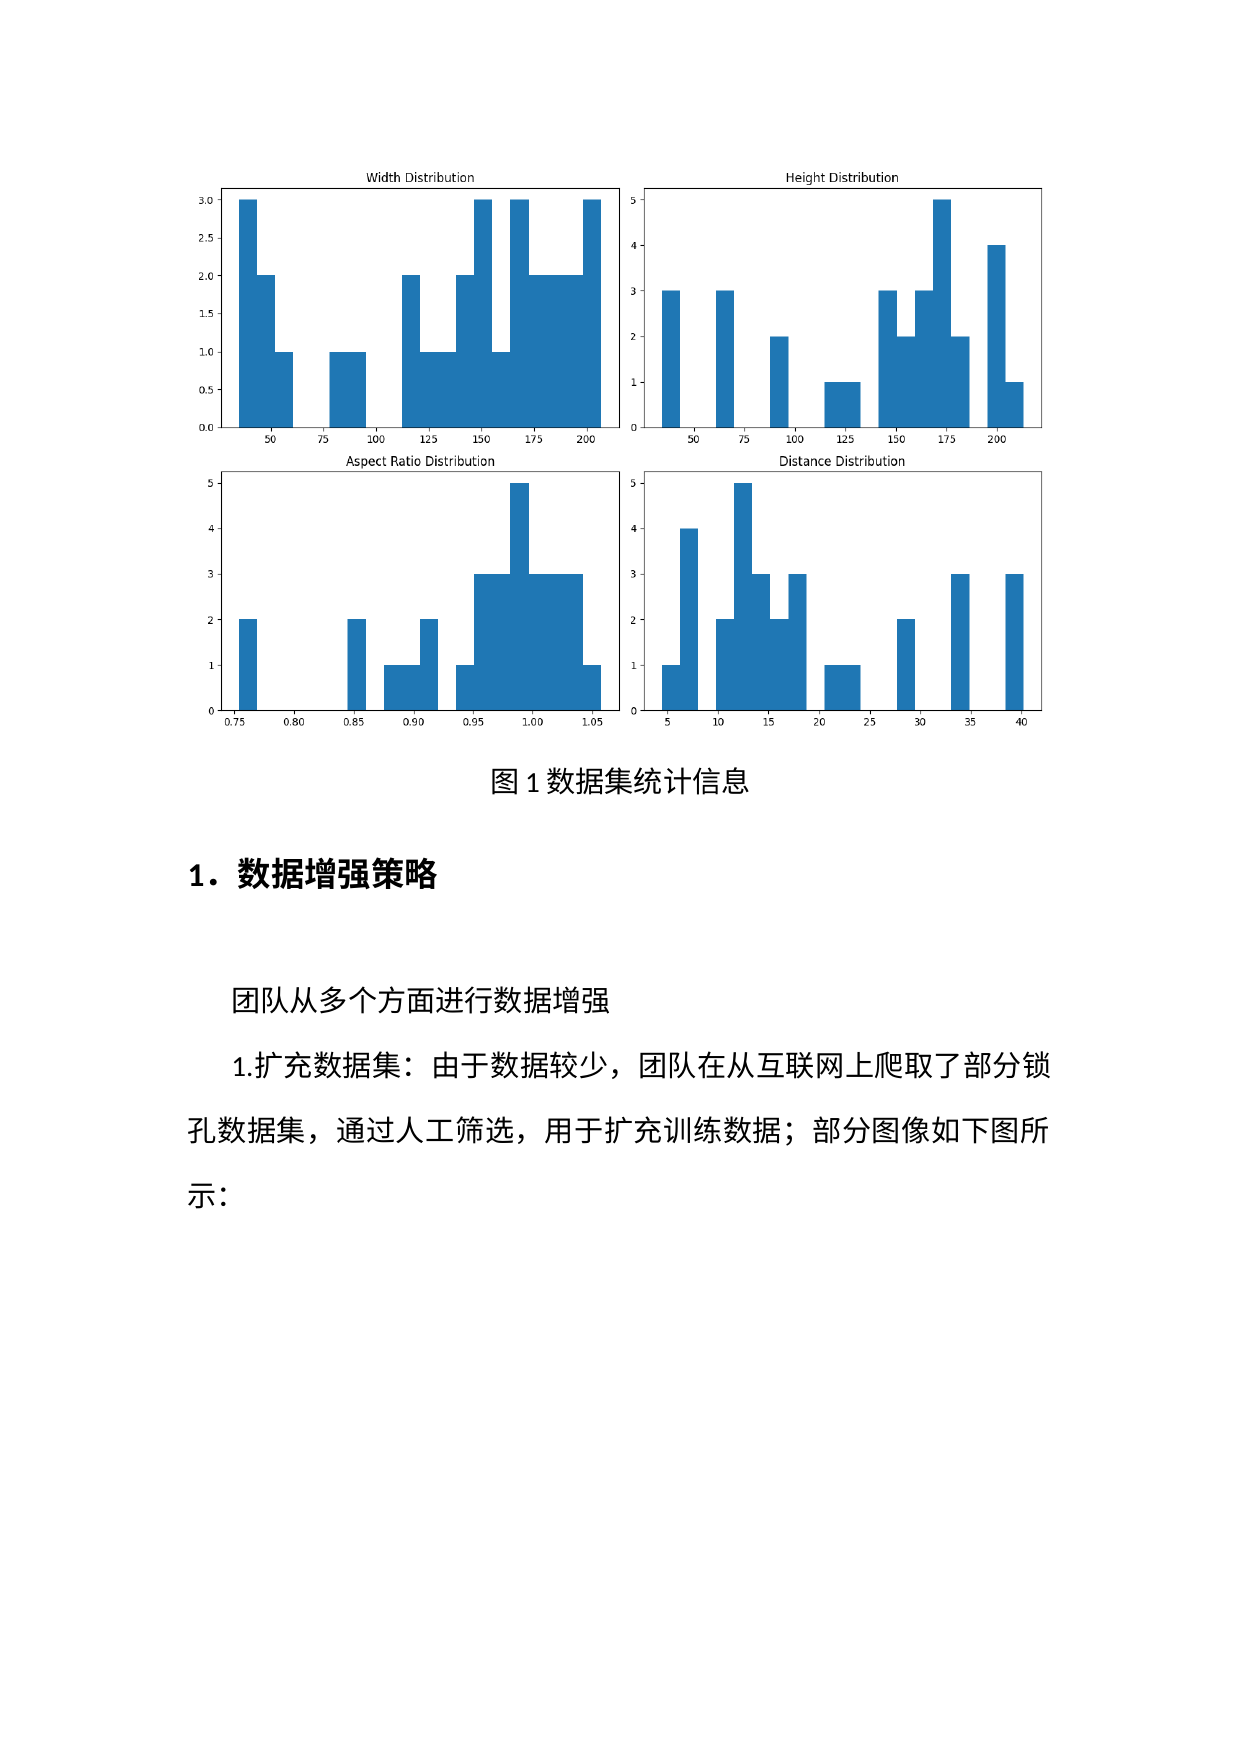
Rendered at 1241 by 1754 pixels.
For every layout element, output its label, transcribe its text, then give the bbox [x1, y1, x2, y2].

text 团队从多个方面进行数据增强 [187, 966, 1053, 1031]
subtitle 数据增强策略 [187, 839, 1053, 904]
picture [187, 162, 1052, 738]
text 1.扩充数据集：由于数据较少，团队在从互联网上爬取了部分锁孔数据集，通过人工筛选，用于扩充训练数据；部分图像如下图所示： [187, 1031, 1053, 1226]
text 图1 数据集统计信息 [187, 747, 1053, 812]
